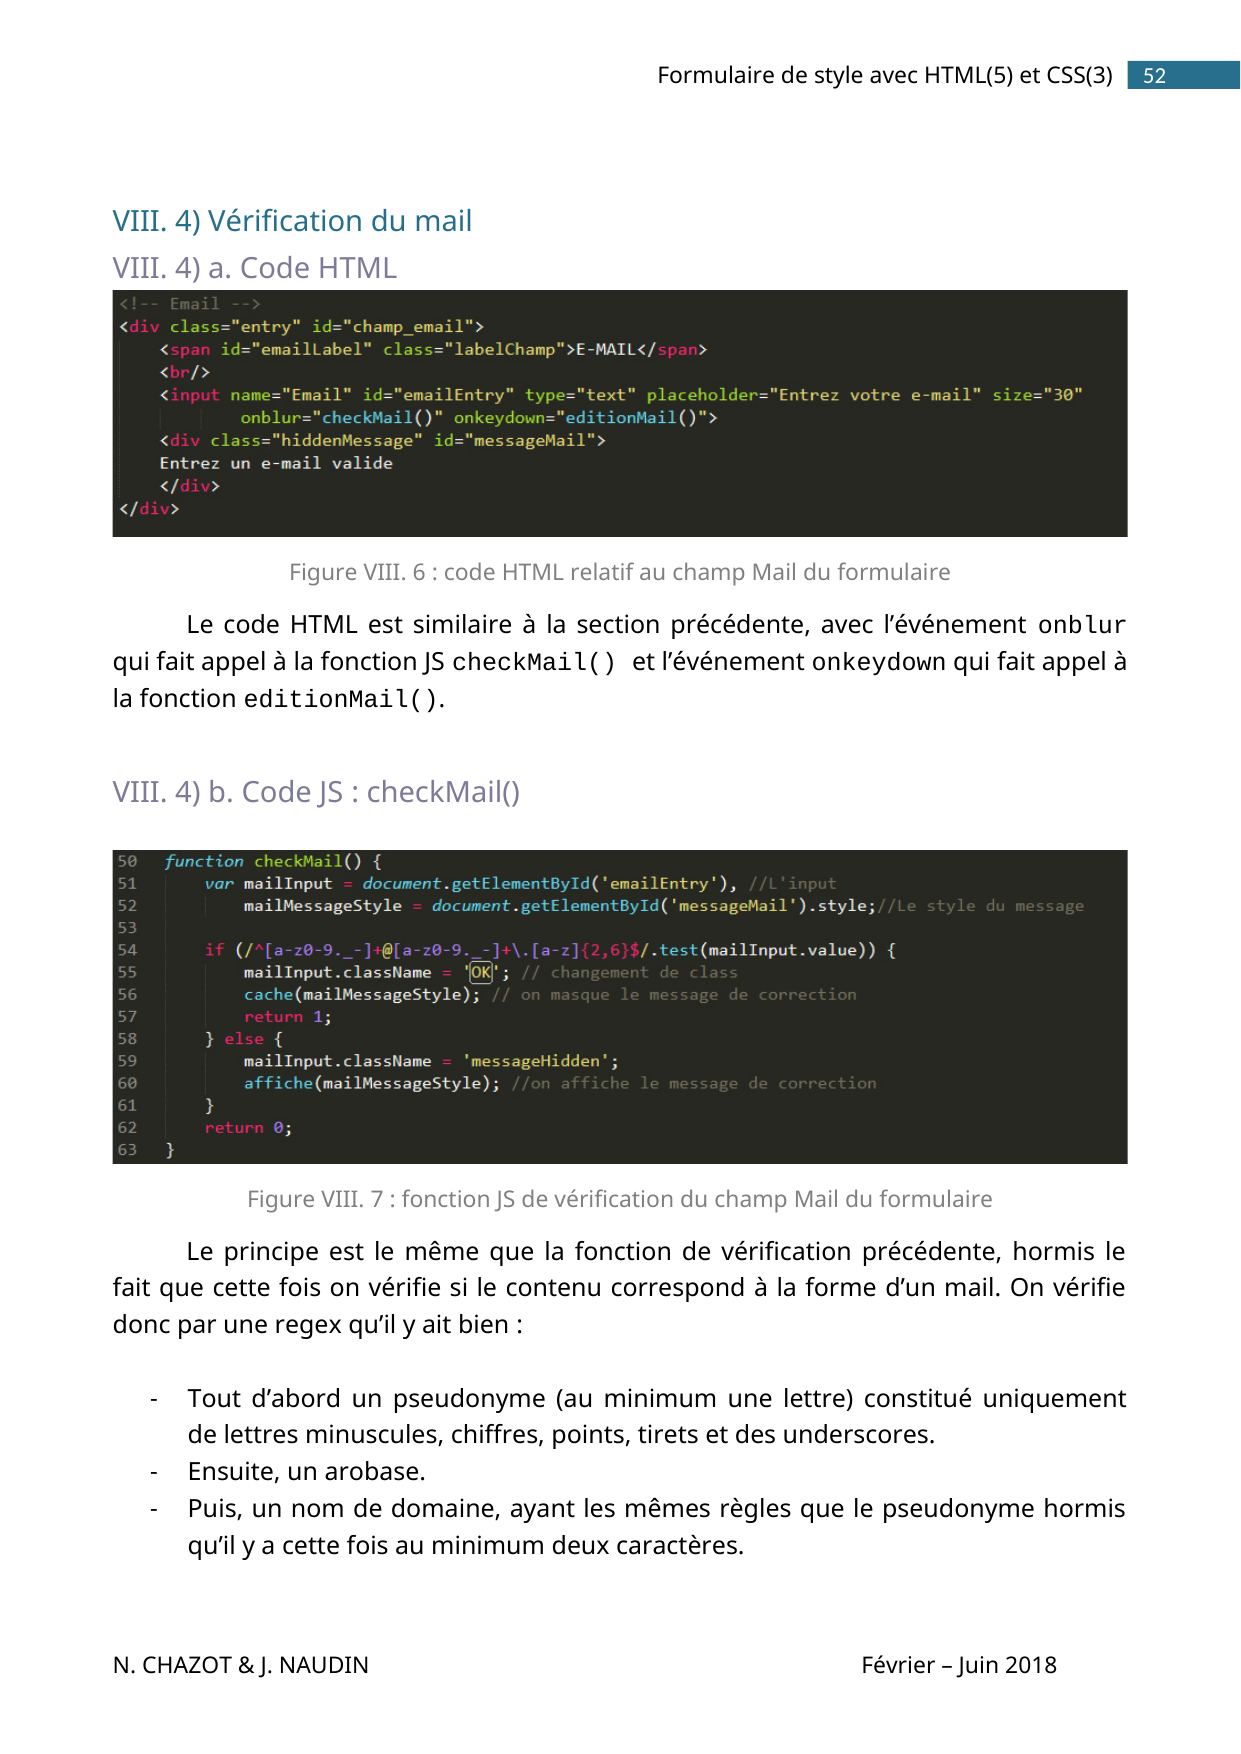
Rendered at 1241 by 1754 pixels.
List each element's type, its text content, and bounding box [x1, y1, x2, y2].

text Le principe est le même que la fonction de vérification précédente, hormis le fait que cette fois on vérifie si le contenu correspond à la forme d’un mail. On vérifie donc par une regex qu’il y ait bien : [112, 1233, 1128, 1341]
text Figure VIII. 7 : fonction JS de vérification du champ Mail du formulaire [112, 1183, 1128, 1214]
text VIII. 4) b. Code JS : checkMail() [112, 771, 1128, 811]
text VIII. 4) Vérification du mail [112, 200, 1128, 240]
list Puis, un nom de domaine, ayant les mêmes règles que le pseudonyme hormis qu’il y a cette fois au minimum deux caractères. [150, 1491, 1128, 1561]
text Le code HTML est similaire à la section précédente, avec l’événement onblur qui fait appel à la fonction JS checkMail() et l’événement onkeydown qui fait appel à la fonction editionMail(). [112, 606, 1128, 715]
list Tout d’abord un pseudonyme (au minimum une lettre) constitué uniquement de lettres minuscules, chiffres, points, tirets et des underscores. [150, 1380, 1128, 1451]
text VIII. 4) a. Code HTML [112, 247, 1128, 287]
picture [112, 850, 1128, 1164]
list Ensuite, un arobase. [150, 1454, 1128, 1488]
picture [112, 290, 1128, 537]
text Figure VIII. 6 : code HTML relatif au champ Mail du formulaire [112, 556, 1128, 587]
